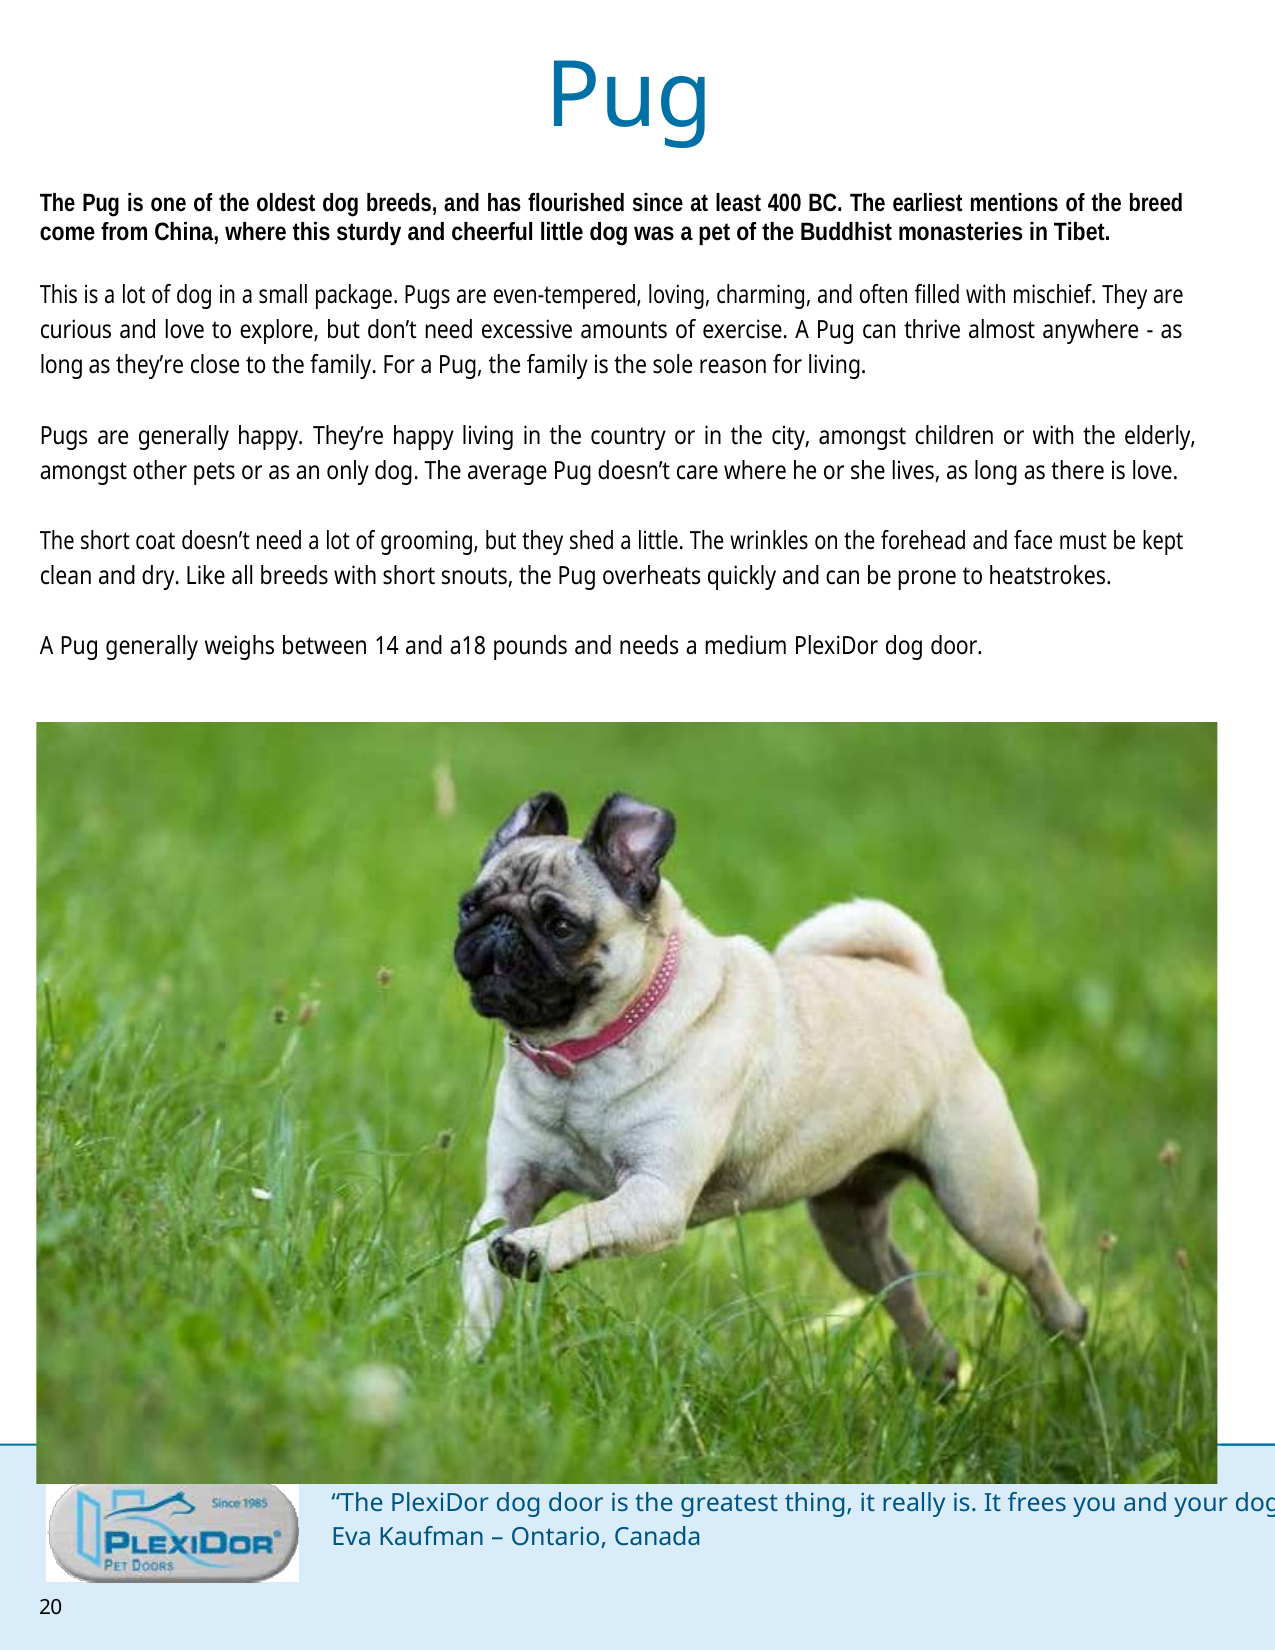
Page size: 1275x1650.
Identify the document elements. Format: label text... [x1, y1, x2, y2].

text Pugs are generally happy. They’re happy living in the country or in the city, amongst children or with the elderly, amongst other pets or as an only dog. The average Pug doesn’t care where he or she lives, as long as there is love. [39, 418, 1197, 487]
picture [36, 722, 1218, 1583]
text This is a lot of dog in a small package. Pugs are even-tempered, loving, charming, and often filled with mischief. They are curious and love to explore, but don’t need excessive amounts of exercise. A Pug can thrive almost anywhere - as long as they’re close to the family. For a Pug, the family is the sole reason for living. [39, 277, 1185, 381]
text The short coat doesn’t need a lot of grooming, but they shed a little. The wrinkles on the forehead and face must be kept clean and dry. Like all breeds with short snouts, the Pug overheats quickly and can be prone to heatstrokes. [39, 523, 1186, 592]
text A Pug generally weighs between 14 and a18 pounds and needs a medium PlexiDor dog door. [39, 628, 1275, 662]
text The Pug is one of the oldest dog breeds, and has flourished since at least 400 BC. The earliest mentions of the breed come from China, where this sturdy and cheerful little dog was a pet of the Buddhist monasteries in Tibet. [39, 188, 1187, 246]
text Pug [137, 28, 1121, 153]
